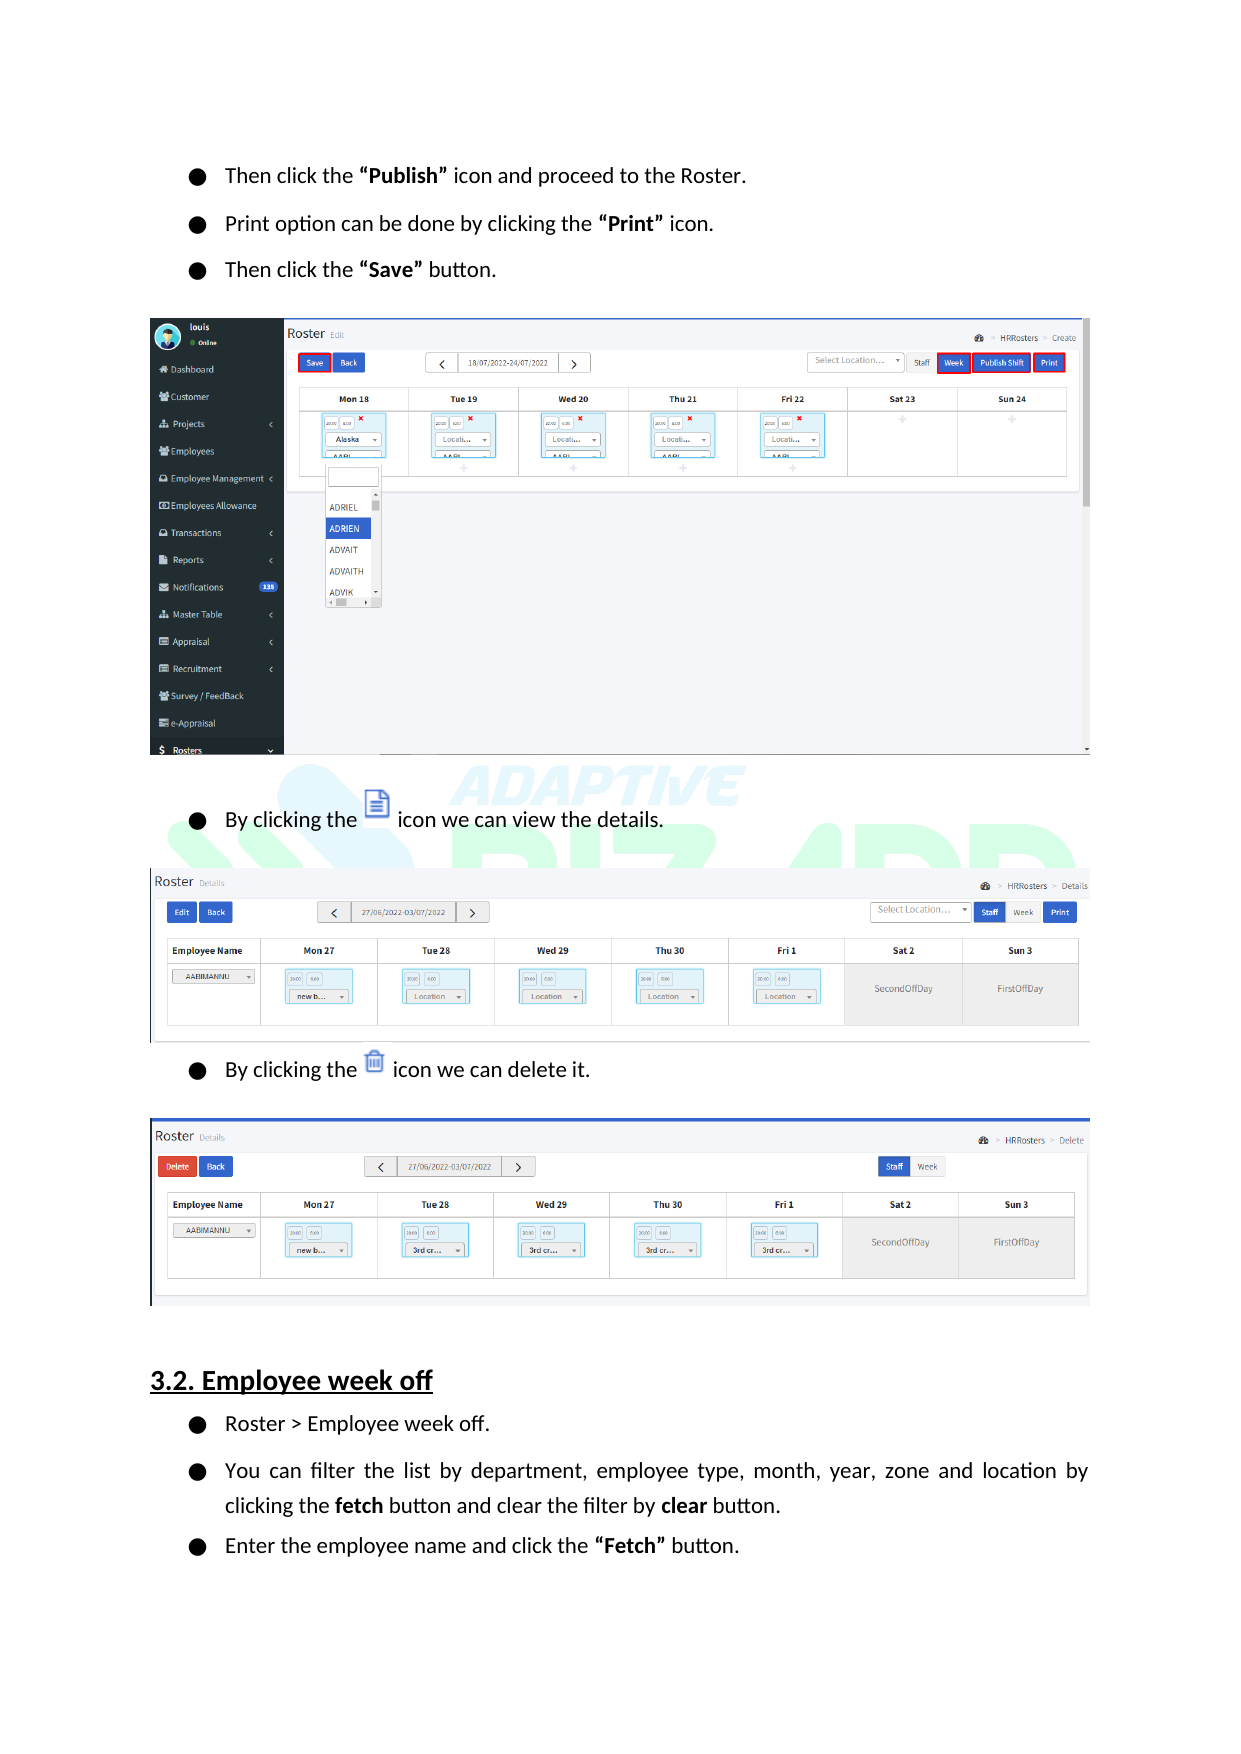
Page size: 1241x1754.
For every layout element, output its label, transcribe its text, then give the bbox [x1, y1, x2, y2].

picture [362, 782, 398, 828]
list By clicking the icon we can view the details. [187, 782, 1090, 841]
text 3.2. Employee week off [150, 1362, 1090, 1398]
list Then click the “Save” button. [187, 244, 1090, 291]
list By clicking the icon we can delete it. [187, 1043, 1090, 1090]
list Print option can be done by clicking the “Print” icon. [187, 197, 1090, 244]
picture [150, 1118, 1091, 1306]
list Enter the employee name and click the “Fetch” button. [187, 1520, 1090, 1567]
picture [150, 868, 1091, 1077]
list Roster > Employee week off. [187, 1398, 1090, 1445]
picture [150, 318, 1091, 755]
list Then click the “Publish” icon and proceed to the Roster. [187, 150, 1090, 197]
list You can filter the list by department, employee type, month, year, zone and location by clicking the fetch button and clear the filter by clear button. [187, 1445, 1090, 1520]
